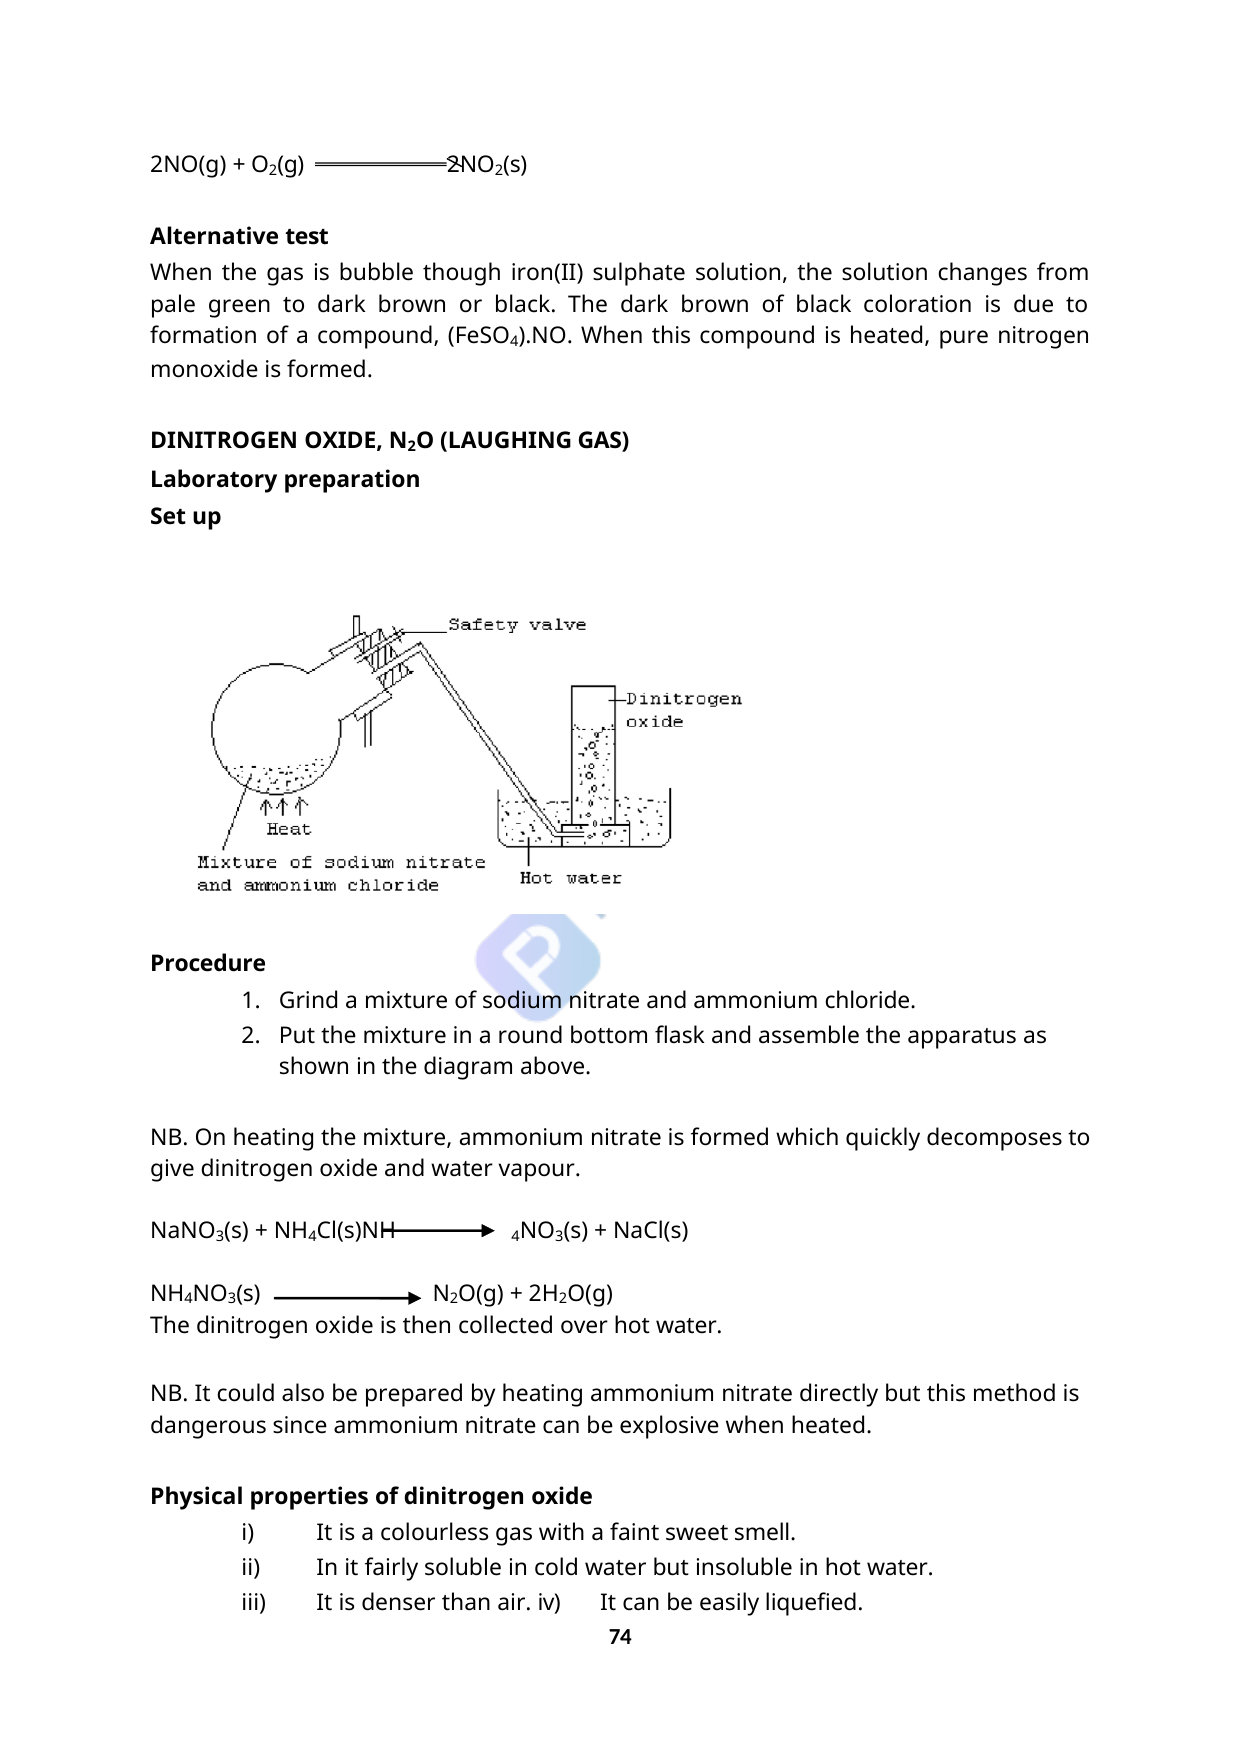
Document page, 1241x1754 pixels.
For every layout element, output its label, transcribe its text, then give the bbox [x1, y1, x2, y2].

picture [465, 978, 776, 984]
list Grind a mixture of sodium nitrate and ammonium chloride. [241, 984, 1240, 1015]
text When the gas is bubble though iron(II) sulphate solution, the solution changes from pale green to dark brown or black. The dark brown of black coloration is due to formation of a compound, (FeSO4).NO. When this compound is heated, pure nitrogen monoxide is formed. [150, 256, 1090, 384]
text Laboratory preparation Set up [150, 463, 461, 531]
text 2NO(g) + O2(g) 2NO2(s) [150, 148, 1240, 182]
list It is denser than air. iv) It can be easily liquefied. [241, 1586, 1240, 1617]
list Put the mixture in a round bottom flask and assemble the apparatus as shown in the diagram above. [241, 1018, 1089, 1081]
text Procedure [150, 947, 1240, 978]
text NB. On heating the mixture, ammonium nitrate is formed which quickly decomposes to give dinitrogen oxide and water vapour. [150, 1121, 1091, 1183]
text The dinitrogen oxide is then collected over hot water. [150, 1316, 1240, 1338]
text NaNO3(s) + NH4Cl(s)NH 4NO3(s) + NaCl(s) NH4NO3(s) N2O(g) + 2H2O(g) [150, 1192, 734, 1316]
text Alternative test [150, 220, 1240, 251]
list In it fairly soluble in cold water but insoluble in hot water. [241, 1551, 1240, 1582]
list It is a colourless gas with a faint sweet smell. [241, 1516, 1240, 1547]
picture [150, 563, 776, 947]
text DINITROGEN OXIDE, N2O (LAUGHING GAS) [150, 424, 1240, 458]
text Physical properties of dinitrogen oxide [150, 1480, 1240, 1511]
text NB. It could also be prepared by heating ammonium nitrate directly but this method is dangerous since ammonium nitrate can be explosive when heated. [150, 1377, 1091, 1440]
